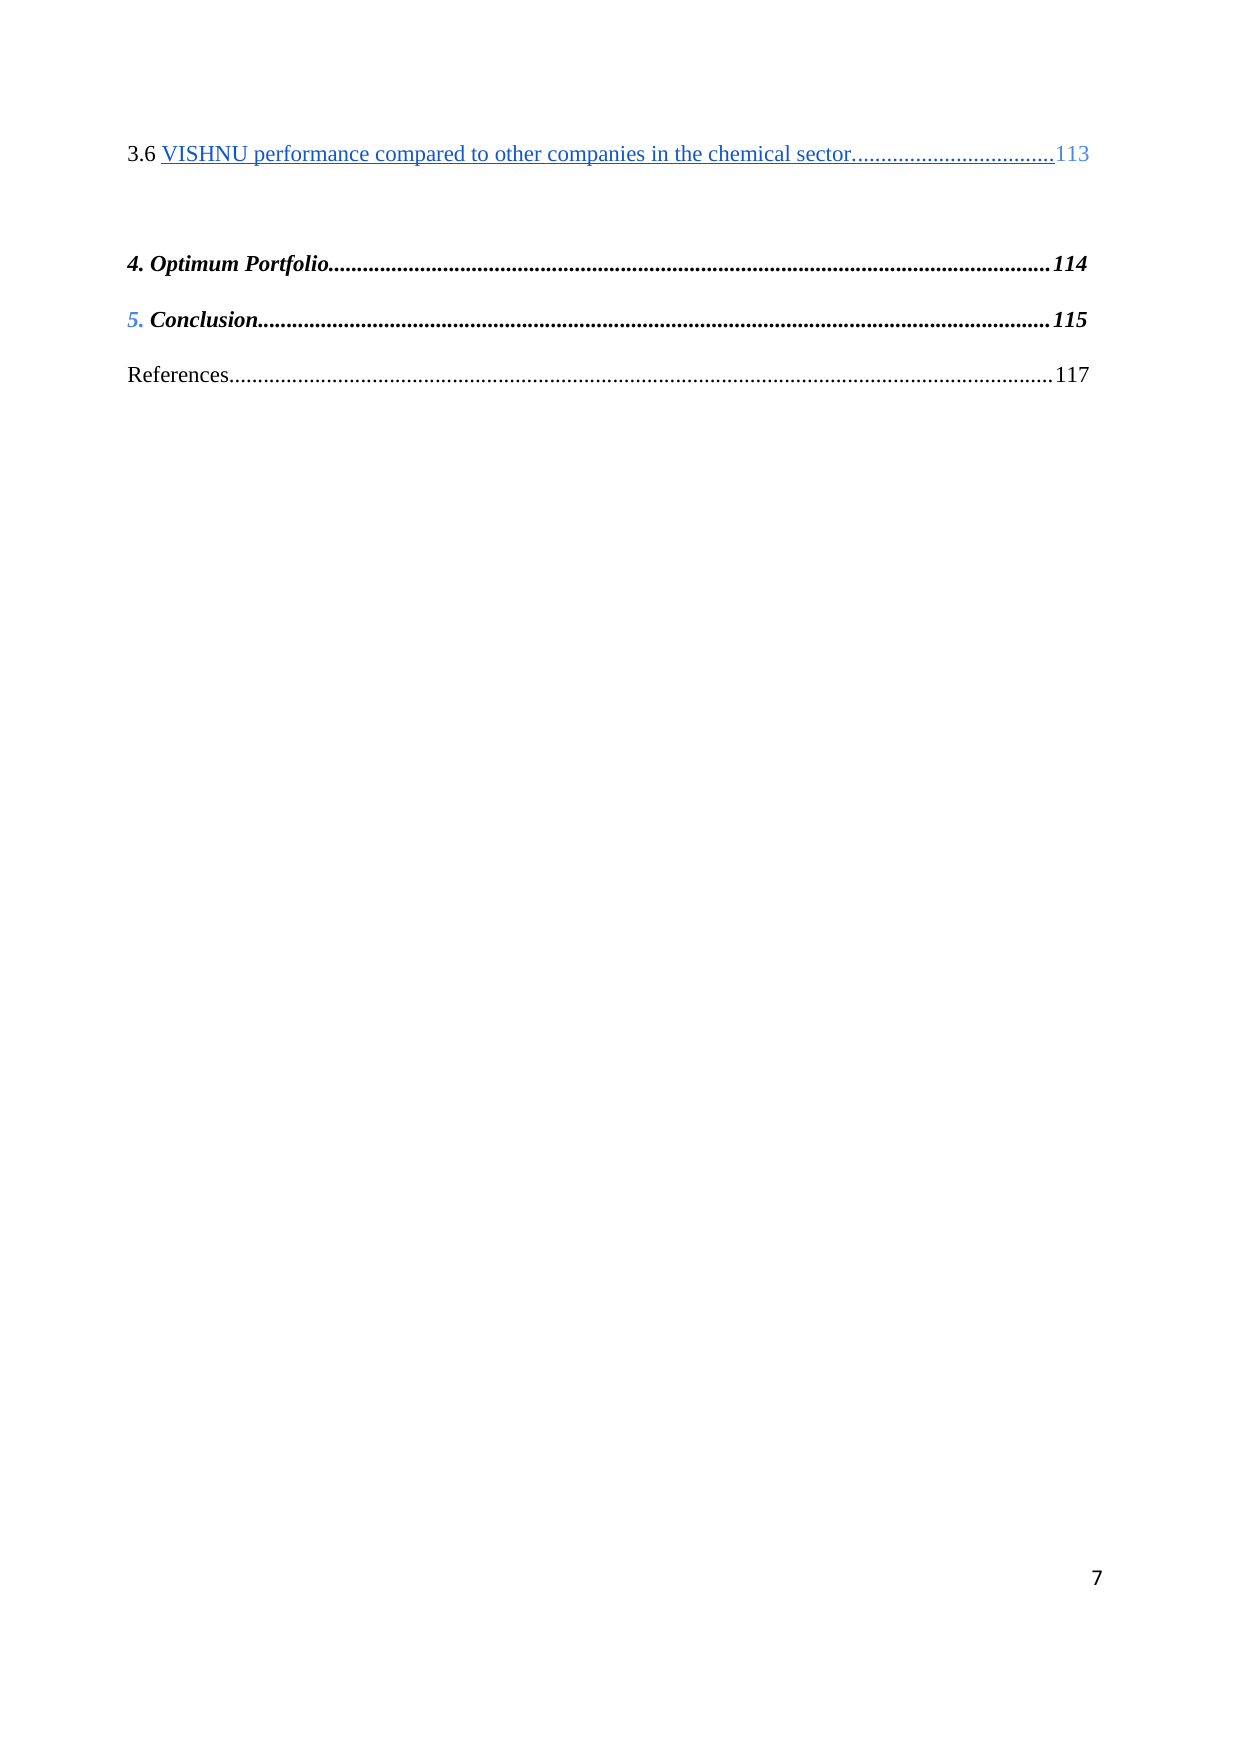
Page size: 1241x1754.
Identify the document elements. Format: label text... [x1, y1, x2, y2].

text References 117 [127, 361, 1103, 387]
text 3.6 VISHNU performance compared to other companies in the chemical sector. 113 [127, 139, 1103, 166]
text 5. Conclusion 115 [127, 306, 1103, 332]
text 4. Optimum Portfolio 114 [127, 250, 1103, 277]
